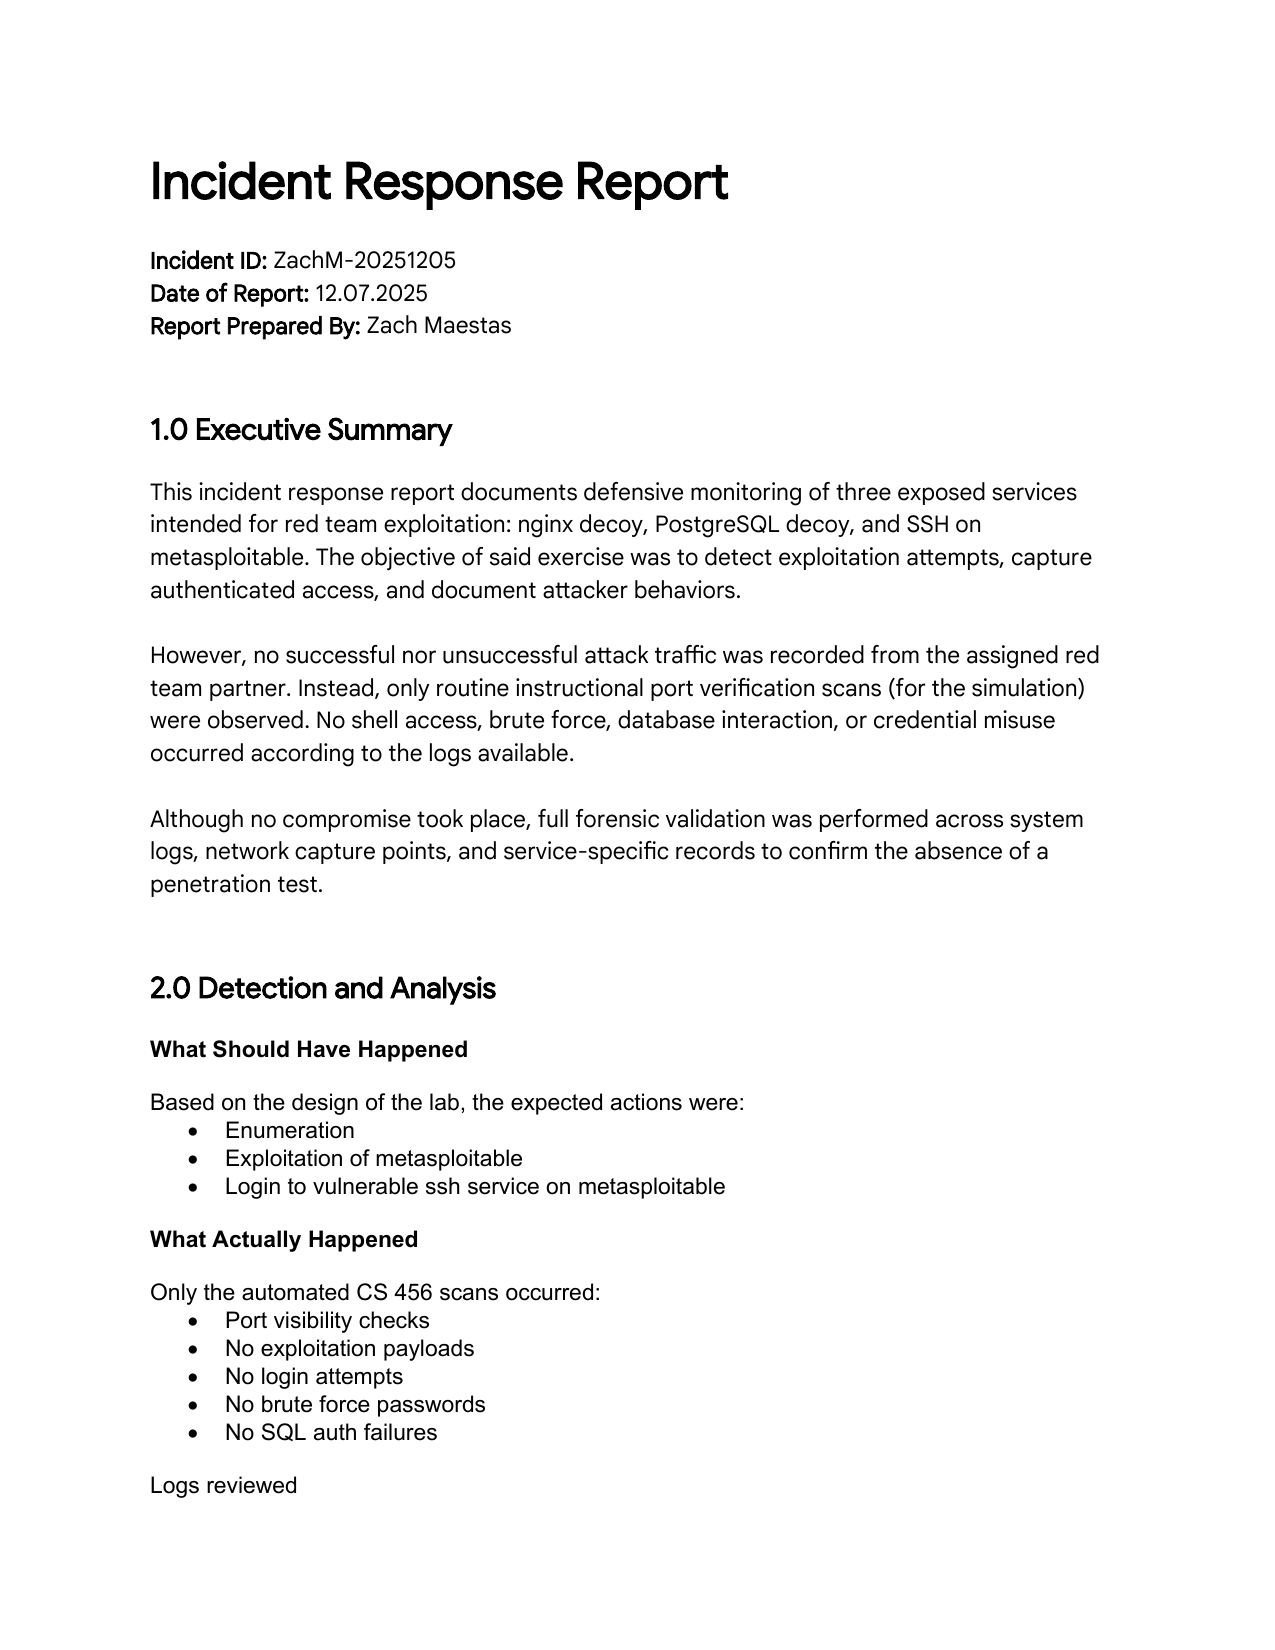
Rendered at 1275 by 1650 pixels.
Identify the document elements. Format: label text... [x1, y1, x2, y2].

list Logs reviewed [150, 1472, 1125, 1498]
text Based on the design of the lab, the expected actions were: [150, 1089, 1125, 1115]
list Login to vulnerable ssh service on metasploitable [187, 1172, 1125, 1200]
text Incident ID: ZachM-20251205 [150, 246, 1125, 275]
text This incident response report documents defensive monitoring of three exposed services intended for red team exploitation: nginx decoy, PostgreSQL decoy, and SSH on metasploitable. The objective of said exercise was to detect exploitation attempts, capture authenticated access, and document attacker behaviors. [150, 478, 1125, 605]
text Although no compromise took place, full forensic validation was performed across system logs, network capture points, and service-specific records to confirm the absence of a penetration test. [150, 805, 1125, 899]
text However, no successful nor unsuccessful attack traffic was recorded from the assigned red team partner. Instead, only routine instructional port verification scans (for the simulation) were observed. No shell access, brute force, database interaction, or credential misuse occurred according to the logs available. [150, 641, 1125, 768]
list No brute force passwords [187, 1389, 1125, 1418]
text What Should Have Happened [150, 1036, 1125, 1063]
list No exploitation payloads [187, 1333, 1125, 1361]
list Exploitation of metasploitable [187, 1143, 1125, 1172]
list Port visibility checks [187, 1305, 1125, 1333]
list Only the automated CS 456 scans occurred: [150, 1279, 1125, 1305]
list No login attempts [187, 1361, 1125, 1389]
text Date of Report: 12.07.2025 [150, 279, 1125, 308]
list Enumeration [187, 1115, 1125, 1143]
text Report Prepared By: Zach Maestas [150, 312, 1125, 341]
subtitle Incident Response Report [150, 150, 1125, 213]
list No SQL auth failures [187, 1418, 1125, 1446]
subtitle 1.0 Executive Summary [150, 411, 1125, 448]
list What Actually Happened [150, 1226, 1125, 1252]
subtitle 2.0 Detection and Analysis [150, 970, 1125, 1006]
